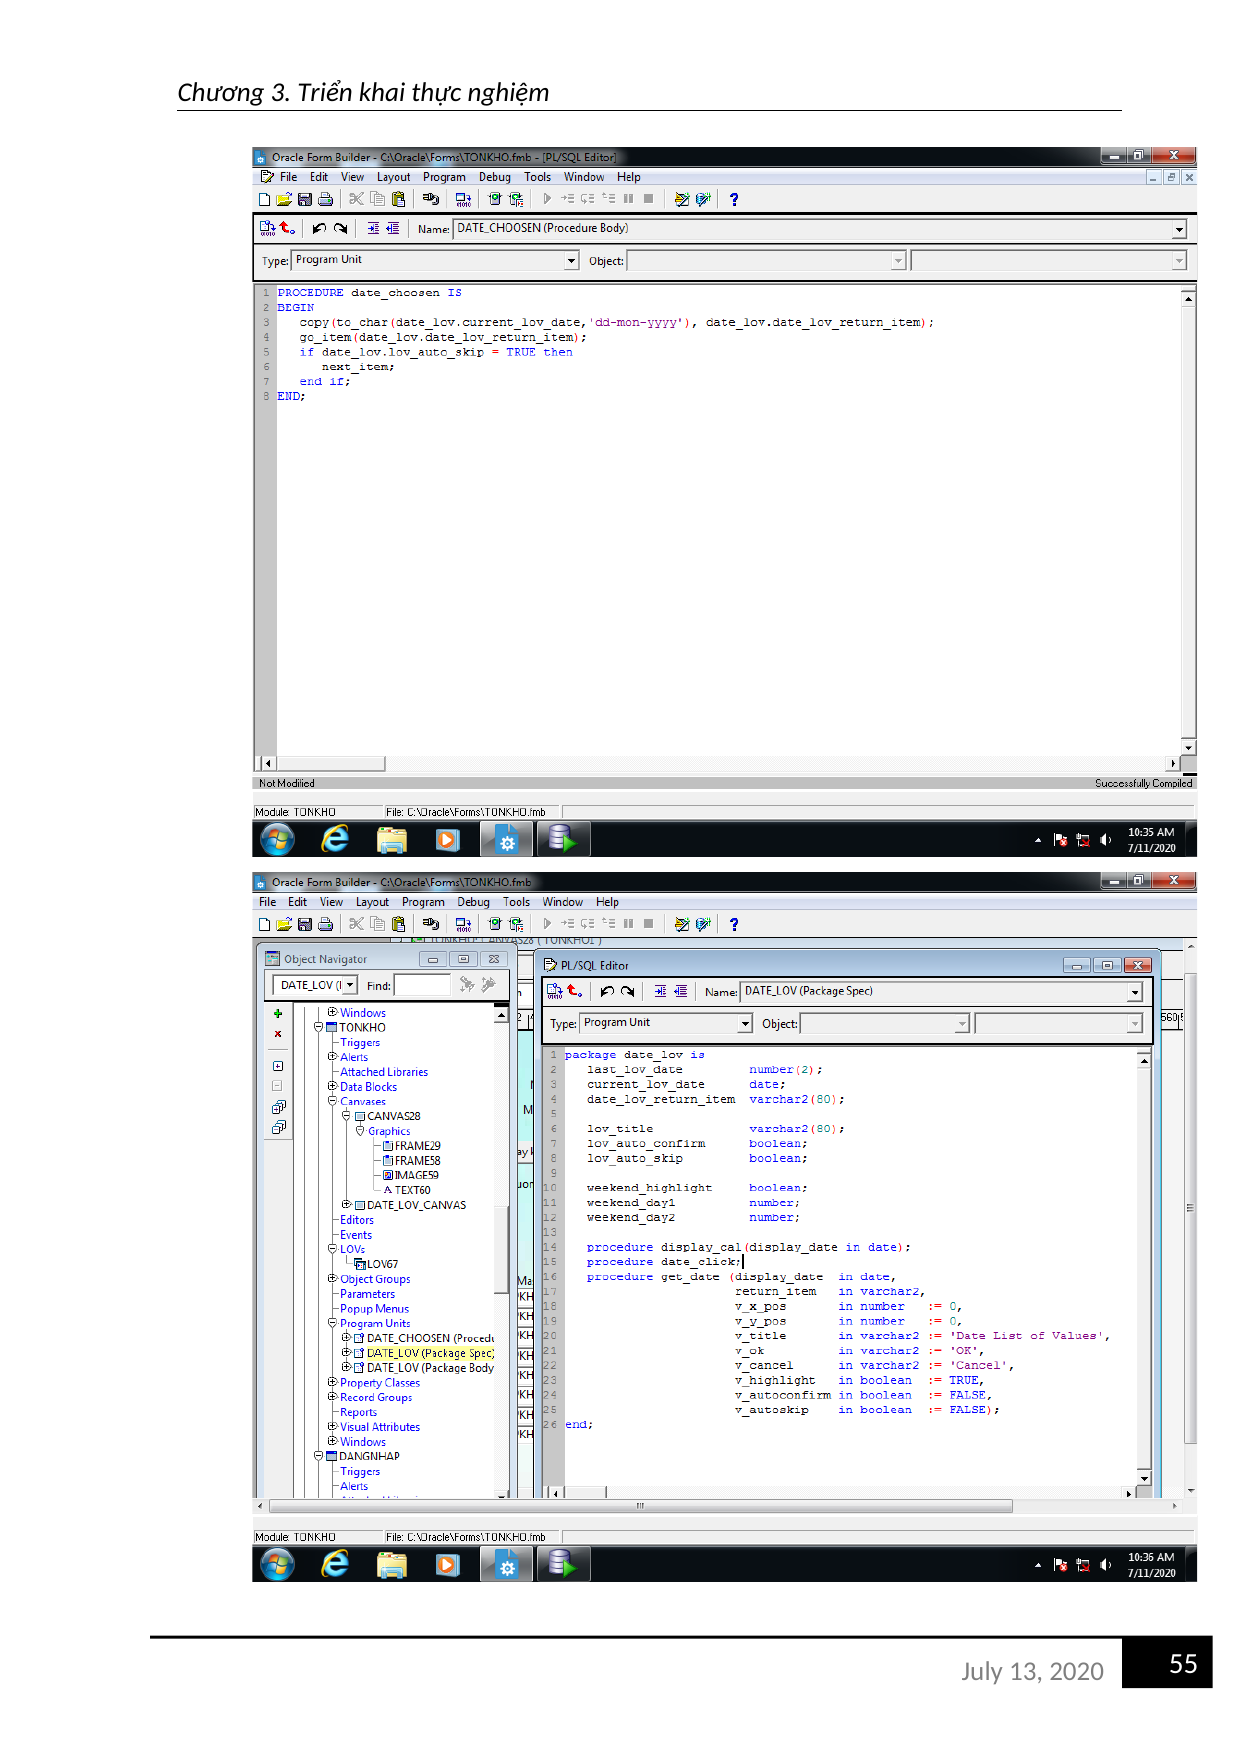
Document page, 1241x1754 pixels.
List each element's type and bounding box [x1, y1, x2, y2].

picture [252, 872, 1198, 1582]
picture [252, 147, 1198, 857]
